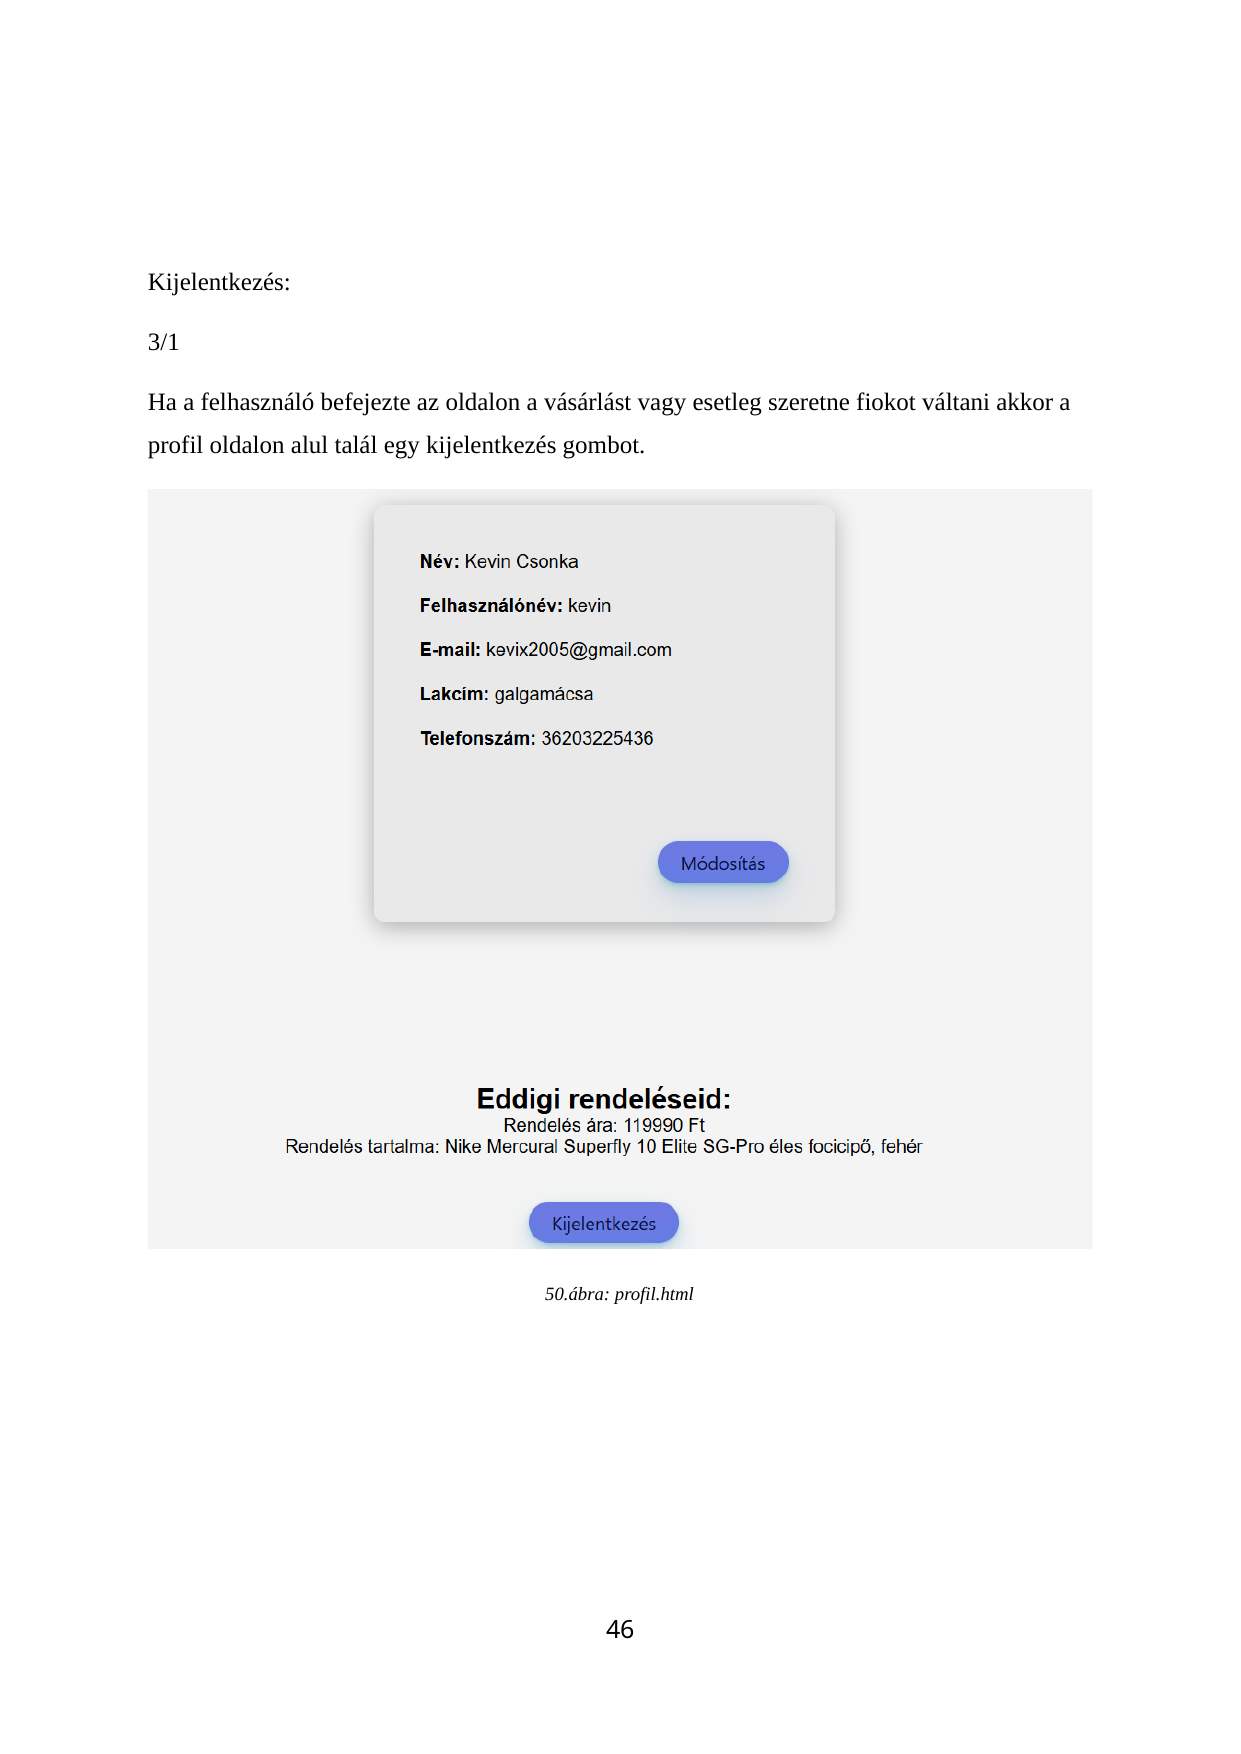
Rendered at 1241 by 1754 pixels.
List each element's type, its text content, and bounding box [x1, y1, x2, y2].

text Ha a felhasználó befejezte az oldalon a vásárlást vagy esetleg szeretne fiokot váltani akkor a profil oldalon alul talál egy kijelentkezés gombot. [148, 387, 1093, 459]
text 50.ábra: profil.html [148, 1282, 1093, 1304]
text 3/1 [148, 327, 1093, 356]
text Kijelentkezés: [148, 267, 1093, 296]
picture [147, 489, 1093, 1249]
